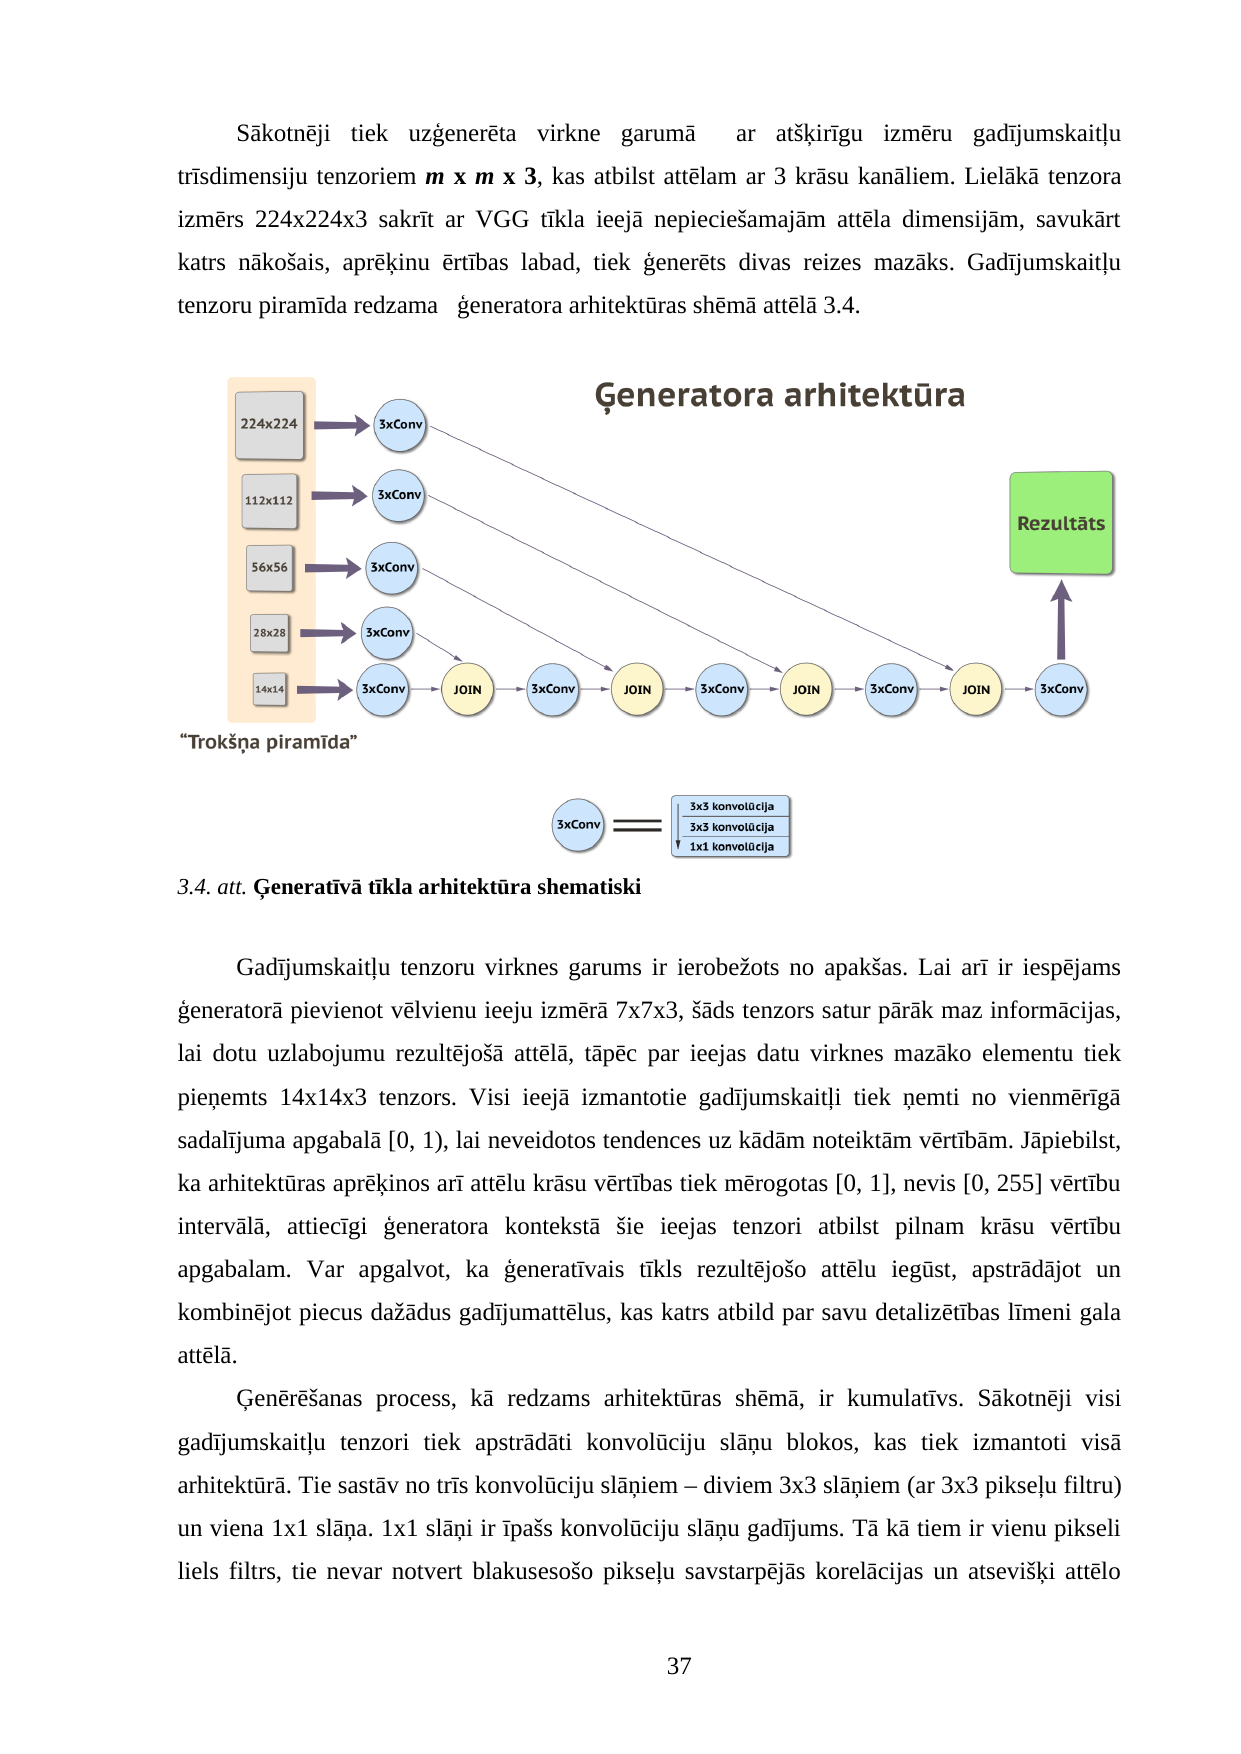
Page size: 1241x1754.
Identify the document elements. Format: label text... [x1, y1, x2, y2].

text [177, 1383, 1122, 1585]
text 3.4. att. Ģeneratīvā tīkla arhitektūra shematiski [177, 873, 1122, 899]
text Gadījumskaitļu tenzoru virknes garums ir ierobežots no apakšas. Lai arī ir iespējams ģeneratorā pievienot vēlvienu ieeju izmērā 7x7x3, šāds tenzors satur pārāk maz informācijas, lai dotu uzlabojumu rezultējošā attēlā, tāpēc par ieejas datu virknes mazāko elementu tiek pieņemts 14x14x3 tenzors. Visi ieejā izmantotie gadījumskaitļi tiek ņemti no vienmērīgā sadalījuma apgabalā [0, 1), lai neveidotos tendences uz kādām noteiktām vērtībām. Jāpiebilst, ka arhitektūras aprēķinos arī attēlu krāsu vērtības tiek mērogotas [0, 1], nevis [0, 255] vērtību intervālā, attiecīgi ģeneratora kontekstā šie ieejas tenzori atbilst pilnam krāsu vērtību apgabalam. Var apgalvot, ka ģeneratīvais tīkls rezultējošo attēlu iegūst, apstrādājot un kombinējot piecus dažādus gadījumattēlus, kas katrs atbild par savu detalizētības līmeni gala attēlā. [177, 952, 1122, 1369]
text Sākotnēji tiek uzģenerēta virkne garumā ar atšķirīgu izmēru gadījumskaitļu trīsdimensiju tenzoriem m x m x 3, kas atbilst attēlam ar 3 krāsu kanāliem. Lielākā tenzora izmērs 224x224x3 sakrīt ar VGG tīkla ieejā nepieciešamajām attēla dimensijām, savukārt katrs nākošais, aprēķinu ērtības labad, tiek ģenerēts divas reizes mazāks. Gadījumskaitļu tenzoru piramīda redzama ģeneratora arhitektūras shēmā attēlā 3.4. [177, 118, 1122, 319]
